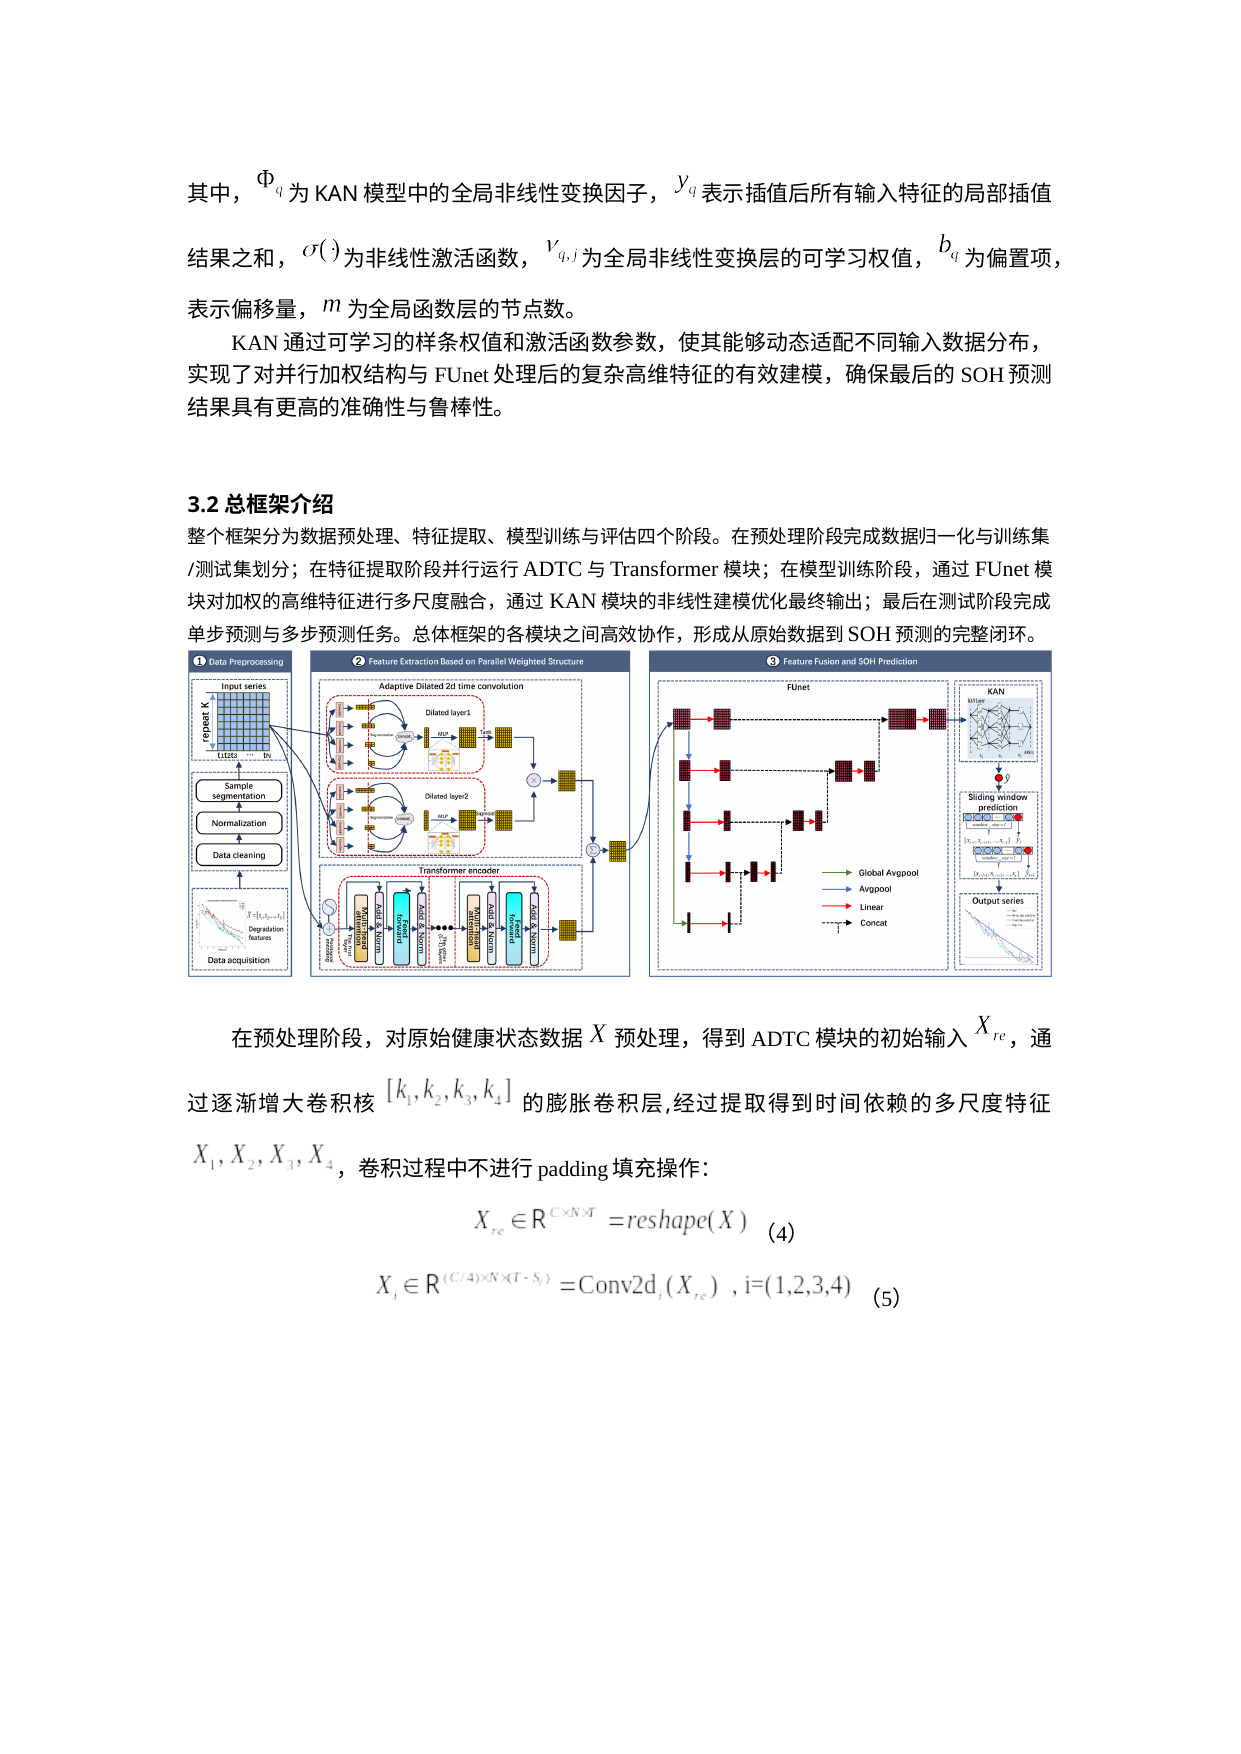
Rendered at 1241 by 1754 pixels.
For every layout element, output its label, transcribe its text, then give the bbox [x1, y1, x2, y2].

text KAN通过可学习的样条权值和激活函数参数，使其能够动态适配不同输入数据分布，实现了对并行加权结构与FUnet处理后的复杂高维特征的有效建模，确保最后的SOH预测结果具有更高的准确性与鲁棒性。 [187, 324, 1053, 422]
picture [187, 649, 1053, 978]
text 3.2 总框架介绍 [187, 487, 1053, 519]
text 在预处理阶段，对原始健康状态数据预处理，得到ADTC模块的初始输入，通过逐渐增大卷积核 的膨胀卷积层,经过提取得到时间依赖的多尺度特征，卷积过程中不进行padding填充操作： [187, 1007, 1053, 1202]
text 其中，为KAN模型中的全局非线性变换因子，表示插值后所有输入特征的局部插值结果之和，为非线性激活函数，为全局非线性变换层的可学习权值，为偏置项，表示偏移量，为全局函数层的节点数。 [187, 162, 1053, 324]
text （5） [187, 1267, 1053, 1332]
text （4） [187, 1202, 1053, 1267]
text 整个框架分为数据预处理、特征提取、模型训练与评估四个阶段。在预处理阶段完成数据归一化与训练集/测试集划分；在特征提取阶段并行运行ADTC与Transformer模块；在模型训练阶段，通过FUnet模块对加权的高维特征进行多尺度融合，通过KAN模块的非线性建模优化最终输出；最后在测试阶段完成单步预测与多步预测任务。总体框架的各模块之间高效协作，形成从原始数据到SOH预测的完整闭环。 [187, 519, 1053, 649]
